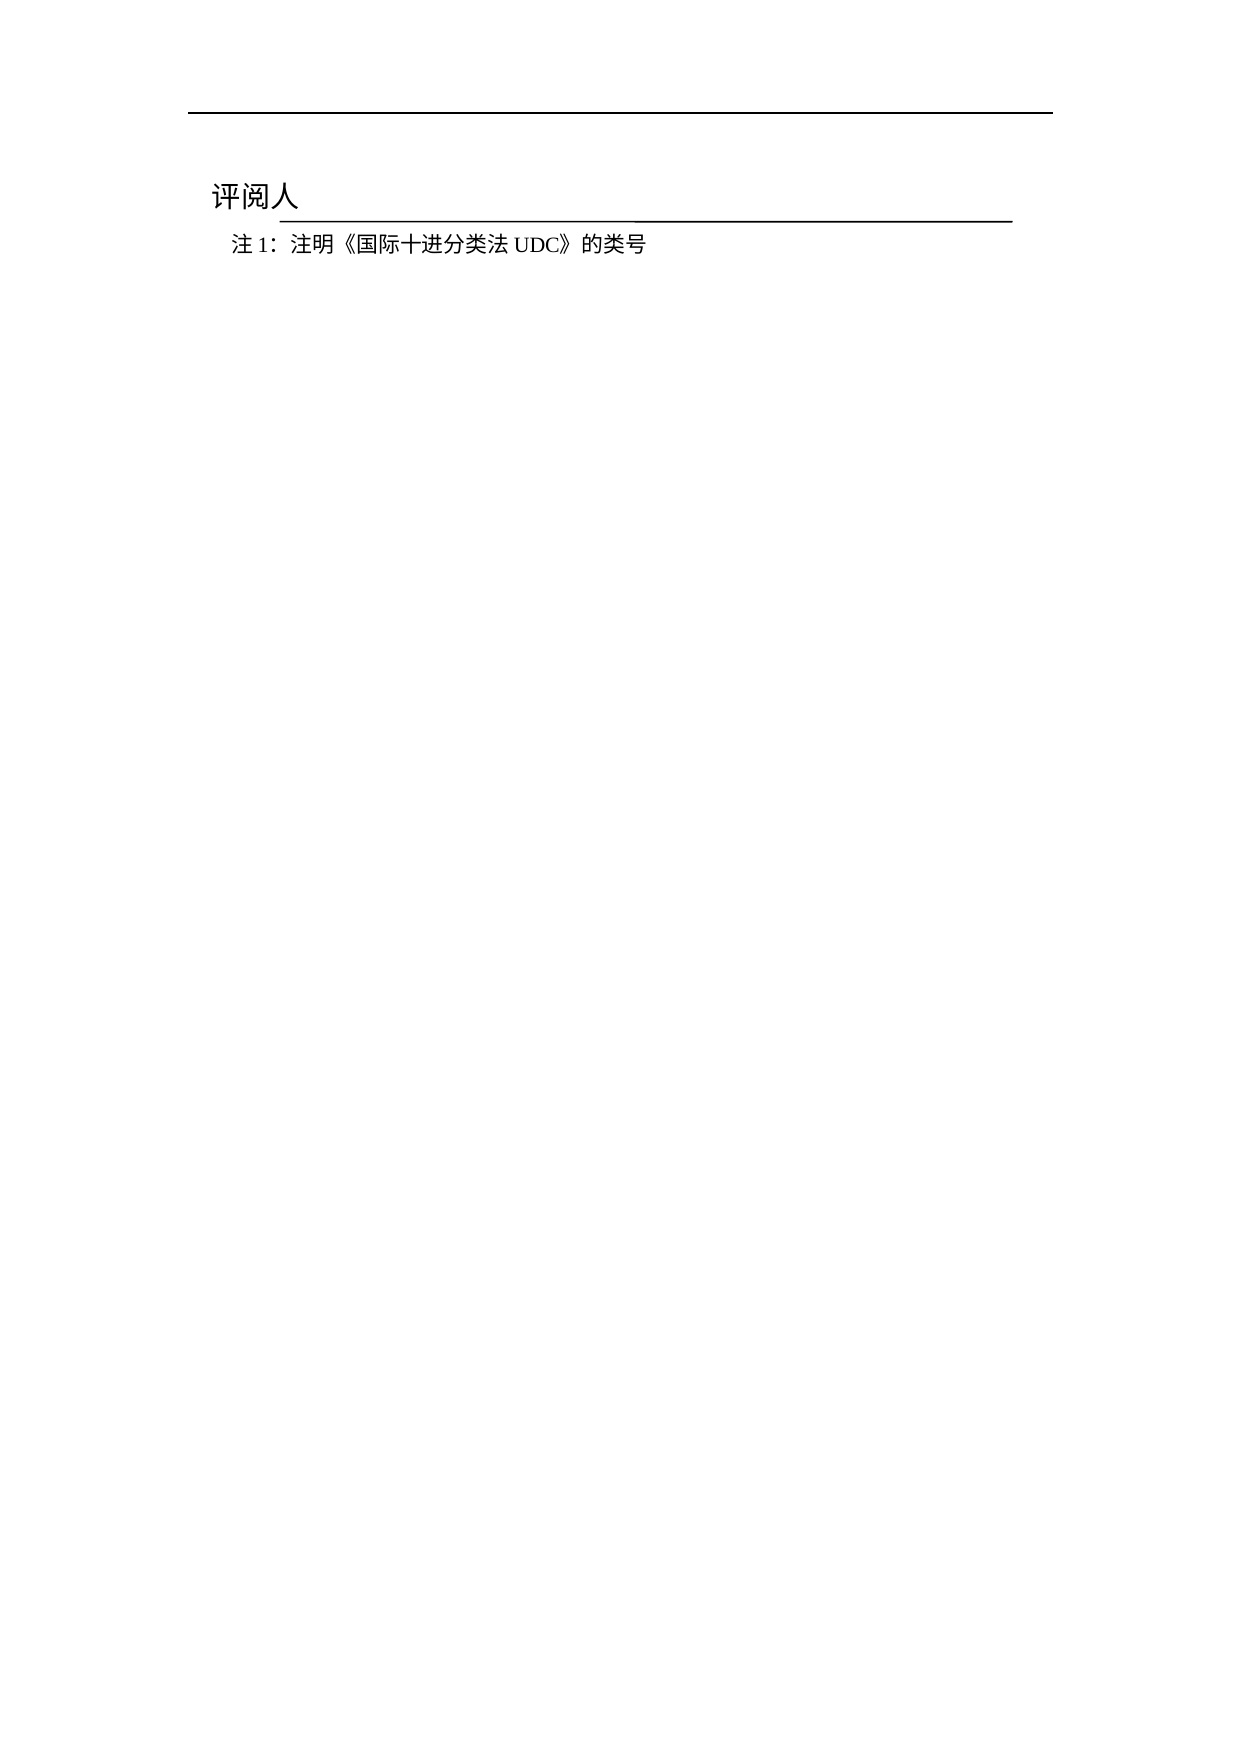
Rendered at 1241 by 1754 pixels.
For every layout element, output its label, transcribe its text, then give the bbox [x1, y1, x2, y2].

text 评阅人 [187, 162, 1053, 227]
text 注1：注明《国际十进分类法UDC》的类号 [187, 227, 1053, 259]
